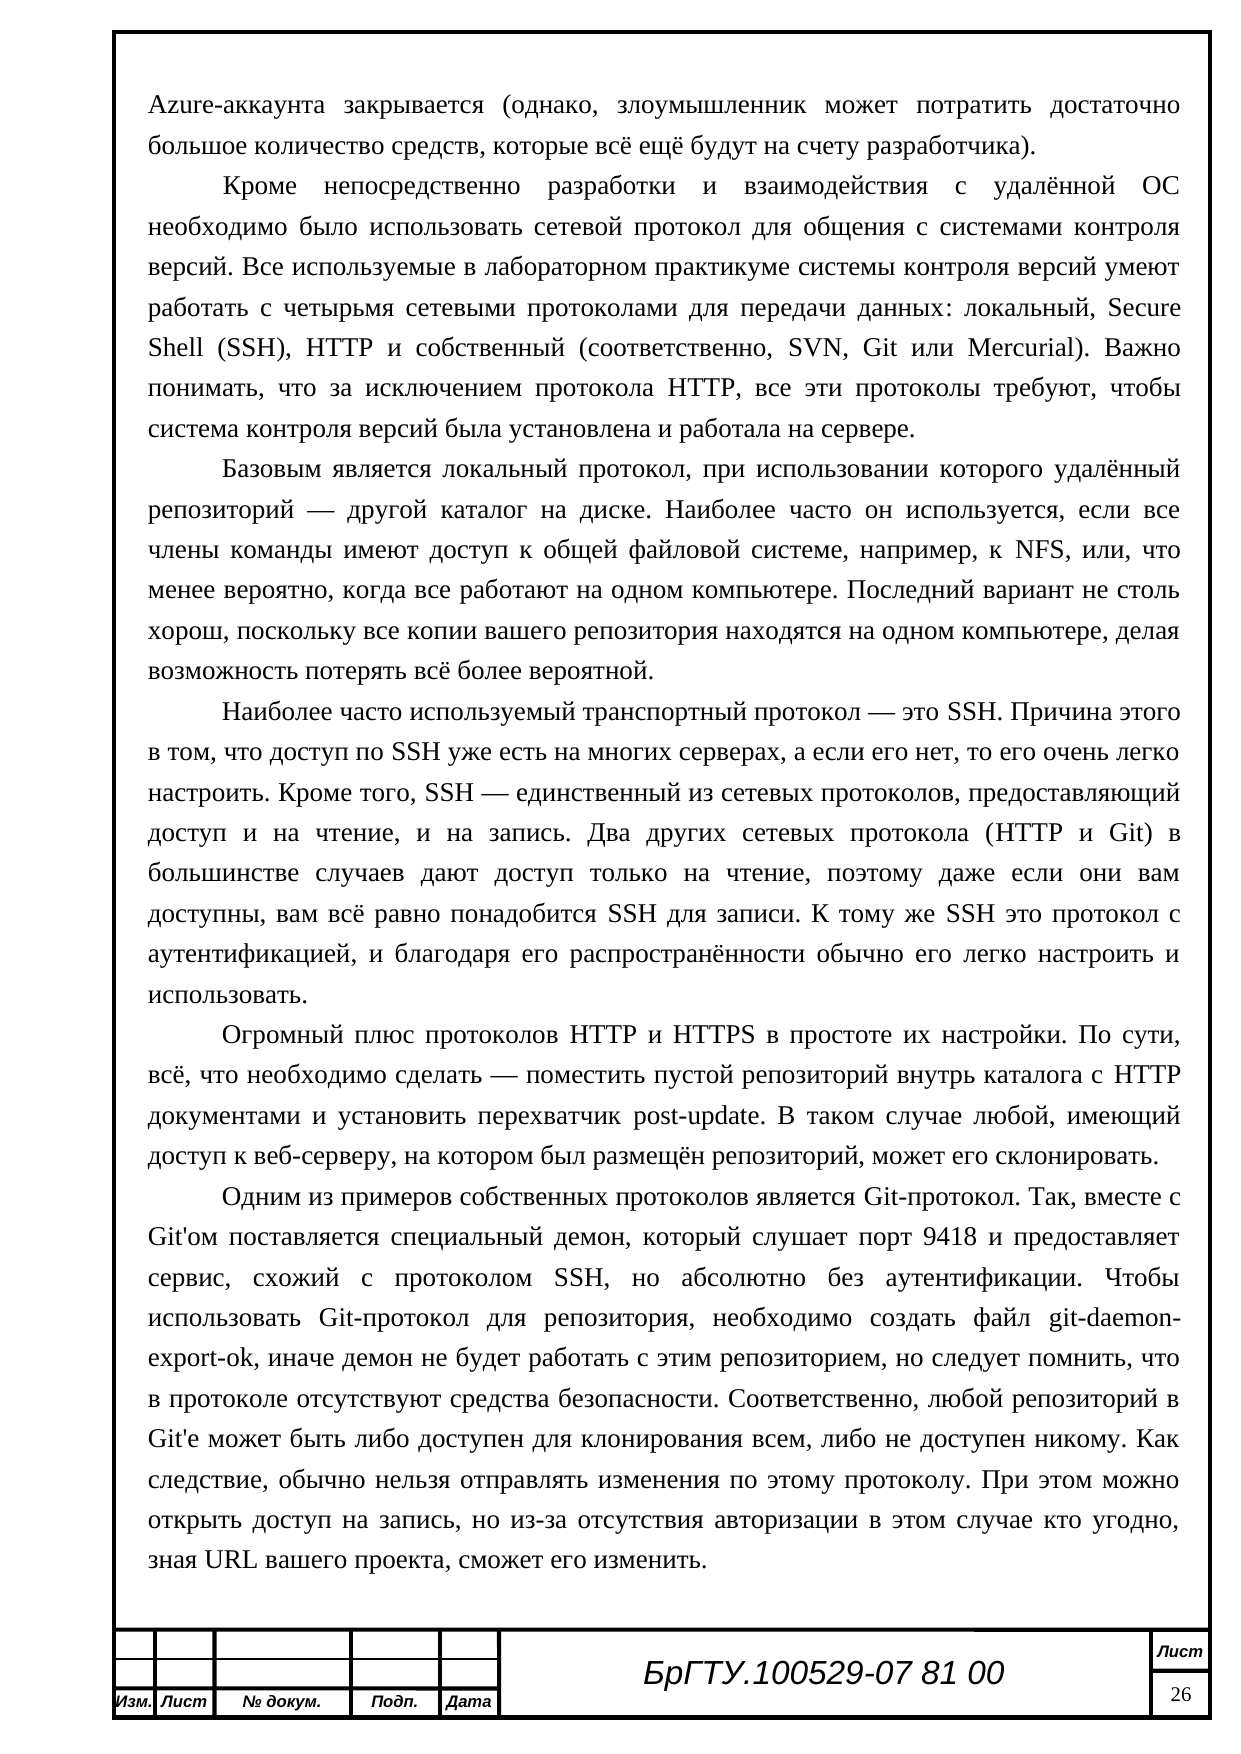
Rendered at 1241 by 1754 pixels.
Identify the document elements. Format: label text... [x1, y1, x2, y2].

text Одним из примеров собственных протоколов является Git-протокол. Так, вместе с Git'ом поставляется специальный демон, который слушает порт 9418 и предоставляет сервис, схожий с протоколом SSH, но абсолютно без аутентификации. Чтобы использовать Git-протокол для репозитория, необходимо создать файл git-daemon-export-ok, иначе демон не будет работать с этим репозиторием, но следует помнить, что в протоколе отсутствуют средства безопасности. Соответственно, любой репозиторий в Git'е может быть либо доступен для клонирования всем, либо не доступен никому. Как следствие, обычно нельзя отправлять изменения по этому протоколу. При этом можно открыть доступ на запись, но из-за отсутствия авторизации в этом случае кто угодно, зная URL вашего проекта, сможет его изменить. [148, 1180, 1181, 1575]
text Наиболее часто используемый транспортный протокол — это SSH. Причина этого в том, что доступ по SSH уже есть на многих серверах, а если его нет, то его очень легко настроить. Кроме того, SSH — единственный из сетевых протоколов, предоставляющий доступ и на чтение, и на запись. Два других сетевых протокола (HTTP и Git) в большинстве случаев дают доступ только на чтение, поэтому даже если они вам доступны, вам всё равно понадобится SSH для записи. К тому же SSH это протокол с аутентификацией, и благодаря его распространённости обычно его легко настроить и использовать. [148, 695, 1181, 1009]
text Кроме непосредственно разработки и взаимодействия с удалённой ОС необходимо было использовать сетевой протокол для общения с системами контроля версий. Все используемые в лабораторном практикуме системы контроля версий умеют работать с четырьмя сетевыми протоколами для передачи данных: локальный, Secure Shell (SSH), HTTP и собственный (соответственно, SVN, Git или Mercurial). Важно понимать, что за исключением протокола HTTP, все эти протоколы требуют, чтобы система контроля версий была установлена и работала на сервере. [148, 169, 1181, 443]
text Базовым является локальный протокол, при использовании которого удалённый репозиторий — другой каталог на диске. Наиболее часто он используется, если все члены команды имеют доступ к общей файловой системе, например, к NFS, или, что менее вероятно, когда все работают на одном компьютере. Последний вариант не столь хорош, поскольку все копии вашего репозитория находятся на одном компьютере, делая возможность потерять всё более вероятной. [148, 452, 1181, 686]
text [148, 89, 1181, 160]
text Огромный плюс протоколов HTTP и HTTPS в простоте их настройки. По сути, всё, что необходимо сделать — поместить пустой репозиторий внутрь каталога с HTTP документами и установить перехватчик post-update. В таком случае любой, имеющий доступ к веб-серверу, на котором был размещён репозиторий, может его склонировать. [148, 1018, 1181, 1171]
